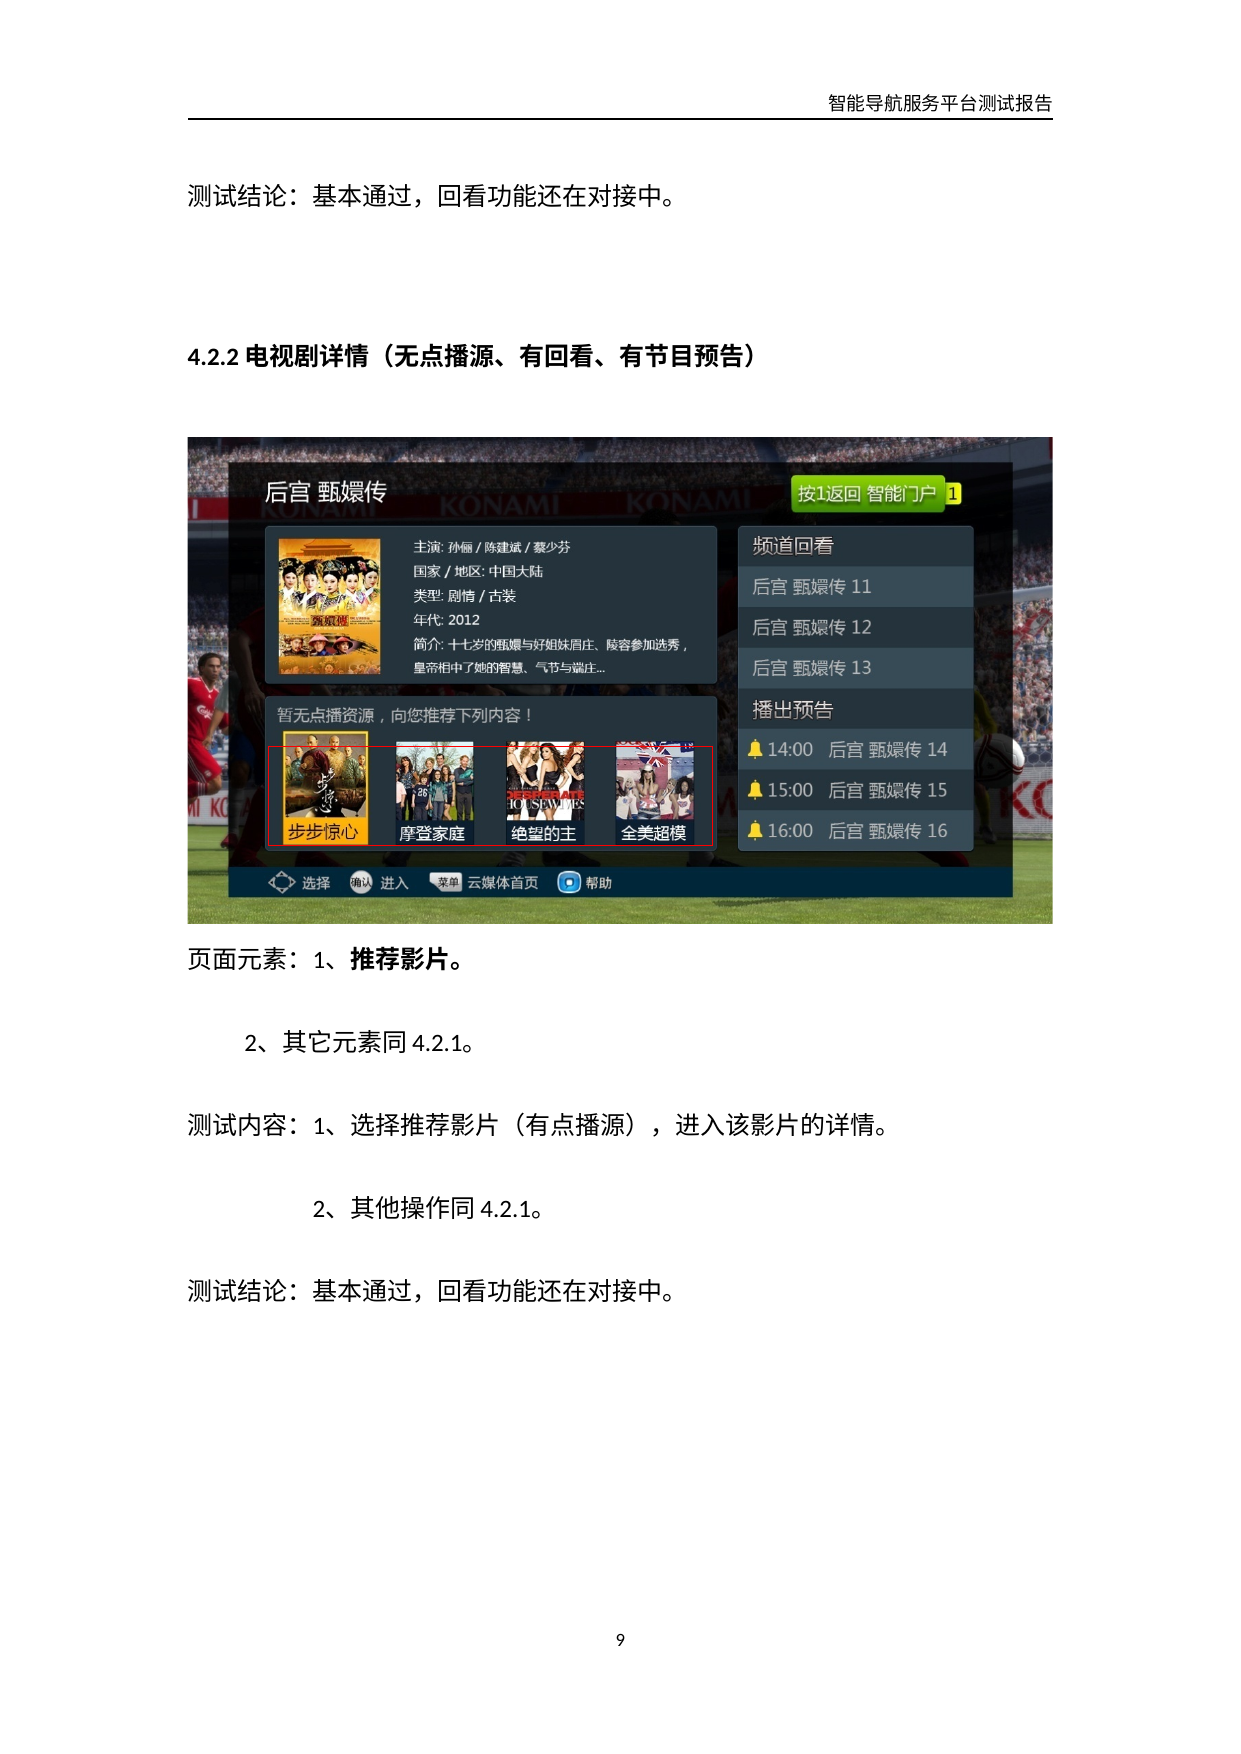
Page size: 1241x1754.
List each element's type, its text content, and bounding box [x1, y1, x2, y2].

text 测试结论：基本通过，回看功能还在对接中。 [187, 162, 1053, 227]
text 测试内容：1、选择推荐影片（有点播源），进入该影片的详情。 [187, 1091, 1053, 1156]
text 测试结论：基本通过，回看功能还在对接中。 [187, 1257, 1053, 1322]
text 2、其他操作同4.2.1。 [275, 1174, 1053, 1239]
text 页面元素：1、推荐影片。 [187, 925, 1053, 990]
text 2、其它元素同4.2.1。 [187, 1008, 1053, 1073]
subtitle 4.2.2电视剧详情（无点播源、有回看、有节目预告） [187, 322, 1053, 387]
picture [187, 437, 1053, 924]
